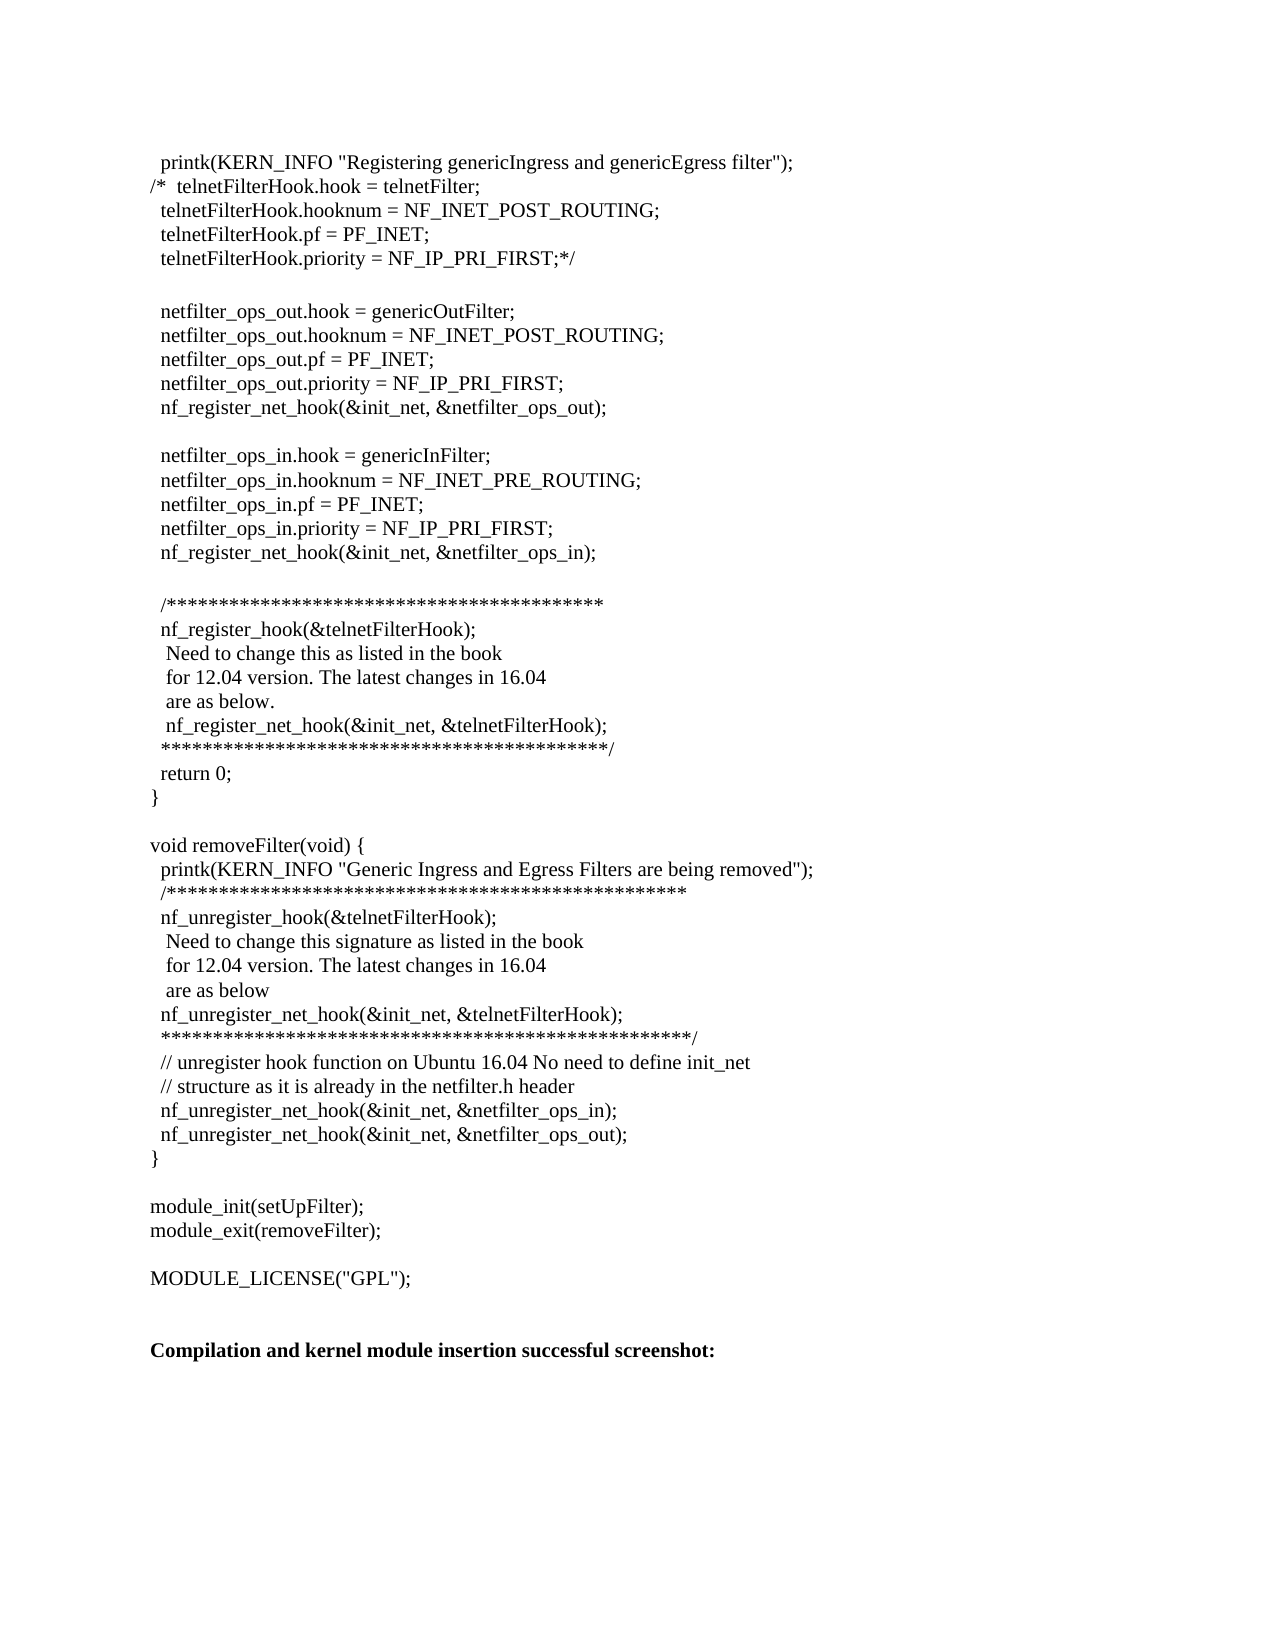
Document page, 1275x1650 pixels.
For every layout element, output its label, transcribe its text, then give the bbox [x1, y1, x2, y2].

text Need to change this as listed in the book [150, 641, 1125, 665]
text Compilation and kernel module insertion successful screenshot: [150, 1338, 1125, 1362]
text nf_register_net_hook(&init_net, &netfilter_ops_out); [150, 395, 1125, 419]
text are as below. [150, 689, 1125, 713]
text return 0; [150, 761, 1125, 785]
text } [150, 1146, 1125, 1170]
text /****************************************** [150, 592, 1125, 617]
text nf_unregister_net_hook(&init_net, &netfilter_ops_in); [150, 1098, 1125, 1122]
text void removeFilter(void) { [150, 833, 1125, 857]
text netfilter_ops_out.hooknum = NF_INET_POST_ROUTING; [150, 323, 1125, 347]
text printk(KERN_INFO "Generic Ingress and Egress Filters are being removed"); [150, 857, 1125, 881]
text module_init(setUpFilter); [150, 1194, 1125, 1218]
text netfilter_ops_in.priority = NF_IP_PRI_FIRST; [150, 516, 1125, 540]
text // unregister hook function on Ubuntu 16.04 No need to define init_net [150, 1050, 1125, 1074]
text ***************************************************/ [150, 1026, 1125, 1050]
text module_exit(removeFilter); [150, 1218, 1125, 1242]
text nf_register_net_hook(&init_net, &telnetFilterHook); [150, 713, 1125, 737]
text netfilter_ops_out.pf = PF_INET; [150, 347, 1125, 371]
text nf_unregister_net_hook(&init_net, &telnetFilterHook); [150, 1002, 1125, 1026]
text telnetFilterHook.priority = NF_IP_PRI_FIRST;*/ [150, 246, 1125, 270]
text nf_register_hook(&telnetFilterHook); [150, 617, 1125, 641]
text Need to change this signature as listed in the book [150, 929, 1125, 953]
text // structure as it is already in the netfilter.h header [150, 1074, 1125, 1098]
text netfilter_ops_in.pf = PF_INET; [150, 492, 1125, 516]
text for 12.04 version. The latest changes in 16.04 [150, 953, 1125, 977]
text nf_unregister_hook(&telnetFilterHook); [150, 905, 1125, 929]
text nf_register_net_hook(&init_net, &netfilter_ops_in); [150, 540, 1125, 564]
text /************************************************** [150, 881, 1125, 905]
text netfilter_ops_out.priority = NF_IP_PRI_FIRST; [150, 371, 1125, 395]
text } [150, 785, 1125, 809]
text nf_unregister_net_hook(&init_net, &netfilter_ops_out); [150, 1122, 1125, 1146]
text /* telnetFilterHook.hook = telnetFilter; [150, 174, 1125, 198]
text telnetFilterHook.hooknum = NF_INET_POST_ROUTING; [150, 198, 1125, 222]
text printk(KERN_INFO "Registering genericIngress and genericEgress filter"); [150, 150, 1125, 174]
text netfilter_ops_in.hooknum = NF_INET_PRE_ROUTING; [150, 467, 1125, 492]
text netfilter_ops_out.hook = genericOutFilter; [150, 299, 1125, 323]
text netfilter_ops_in.hook = genericInFilter; [150, 443, 1125, 467]
text *******************************************/ [150, 737, 1125, 761]
text telnetFilterHook.pf = PF_INET; [150, 222, 1125, 246]
text for 12.04 version. The latest changes in 16.04 [150, 665, 1125, 689]
text MODULE_LICENSE("GPL"); [150, 1266, 1125, 1290]
text are as below [150, 977, 1125, 1002]
